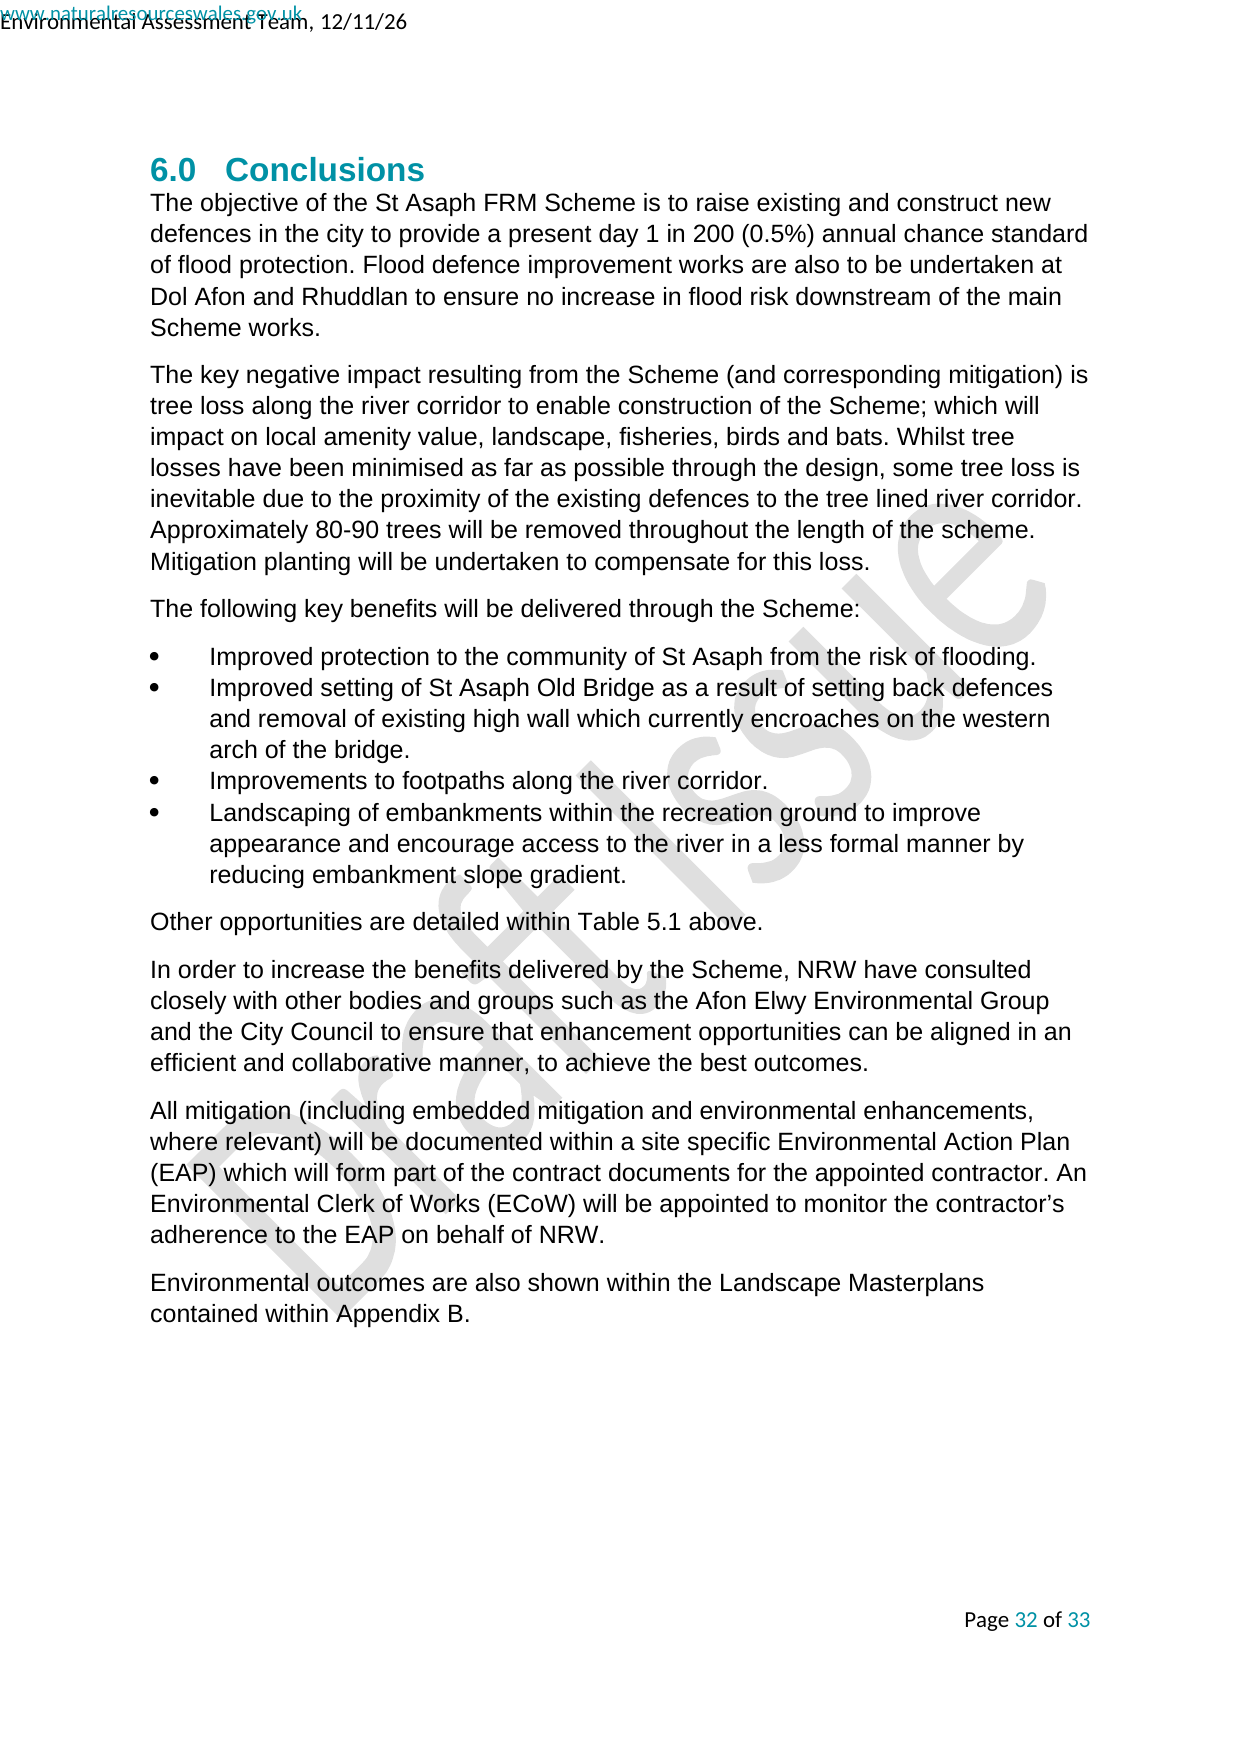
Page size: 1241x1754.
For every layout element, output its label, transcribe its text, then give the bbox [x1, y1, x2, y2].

text The following key benefits will be delivered through the Scheme: [150, 594, 1090, 623]
list Improvements to footpaths along the river corridor. [150, 766, 1090, 795]
text The objective of the St Asaph FRM Scheme is to raise existing and construct new defences in the city to provide a present day 1 in 200 (0.5%) annual chance standard of flood protection. Flood defence improvement works are also to be undertaken at Dol Afon and Rhuddlan to ensure no increase in flood risk downstream of the main Scheme works. [150, 188, 1090, 341]
list Improved setting of St Asaph Old Bridge as a result of setting back defences and removal of existing high wall which currently encroaches on the western arch of the bridge. [150, 673, 1090, 764]
text The key negative impact resulting from the Scheme (and corresponding mitigation) is tree loss along the river corridor to enable construction of the Scheme; which will impact on local amenity value, landscape, fisheries, birds and bats. Whilst tree losses have been minimised as far as possible through the design, some tree loss is inevitable due to the proximity of the existing defences to the tree lined river corridor. Approximately 80-90 trees will be removed throughout the length of the scheme. Mitigation planting will be undertaken to compensate for this loss. [150, 360, 1090, 575]
list Landscaping of embankments within the recreation ground to improve appearance and encourage access to the river in a less formal manner by reducing embankment slope gradient. [150, 797, 1090, 888]
text Other opportunities are detailed within Table 5.1 above. [150, 907, 1090, 936]
subtitle 6.0 Conclusions [150, 150, 1090, 188]
list Improved protection to the community of St Asaph from the risk of flooding. [150, 642, 1090, 671]
text Environmental outcomes are also shown within the Landscape Masterplans contained within Appendix B. [150, 1268, 1090, 1328]
text In order to increase the benefits delivered by the Scheme, NRW have consulted closely with other bodies and groups such as the Afon Elwy Environmental Group and the City Council to ensure that enhancement opportunities can be aligned in an efficient and collaborative manner, to achieve the best outcomes. [150, 955, 1090, 1077]
text All mitigation (including embedded mitigation and environmental enhancements, where relevant) will be documented within a site specific Environmental Action Plan (EAP) which will form part of the contract documents for the appointed contractor. An Environmental Clerk of Works (ECoW) will be appointed to monitor the contractor’s adherence to the EAP on behalf of NRW. [150, 1096, 1090, 1249]
